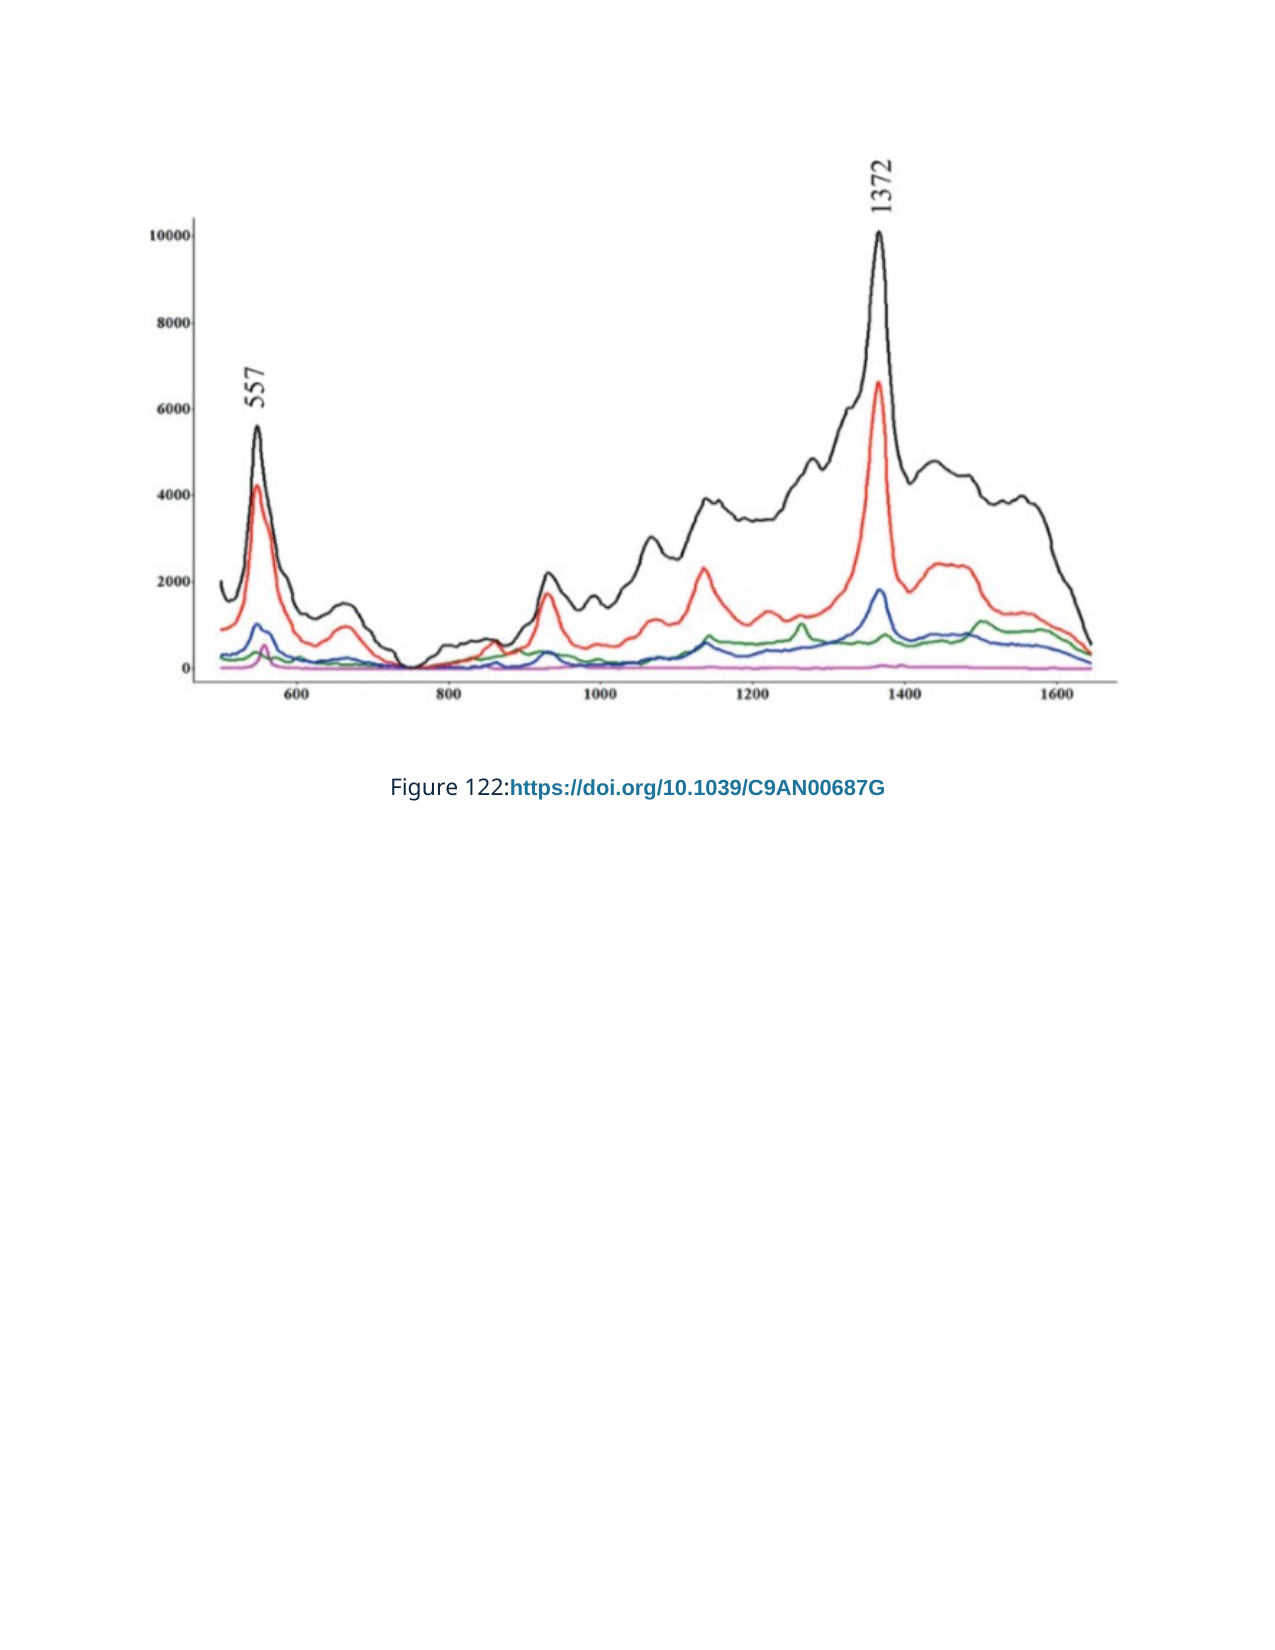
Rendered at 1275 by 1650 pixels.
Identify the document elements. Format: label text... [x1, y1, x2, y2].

picture [150, 150, 1125, 750]
text Figure 122:https://doi.org/10.1039/C9AN00687G [150, 771, 1125, 802]
